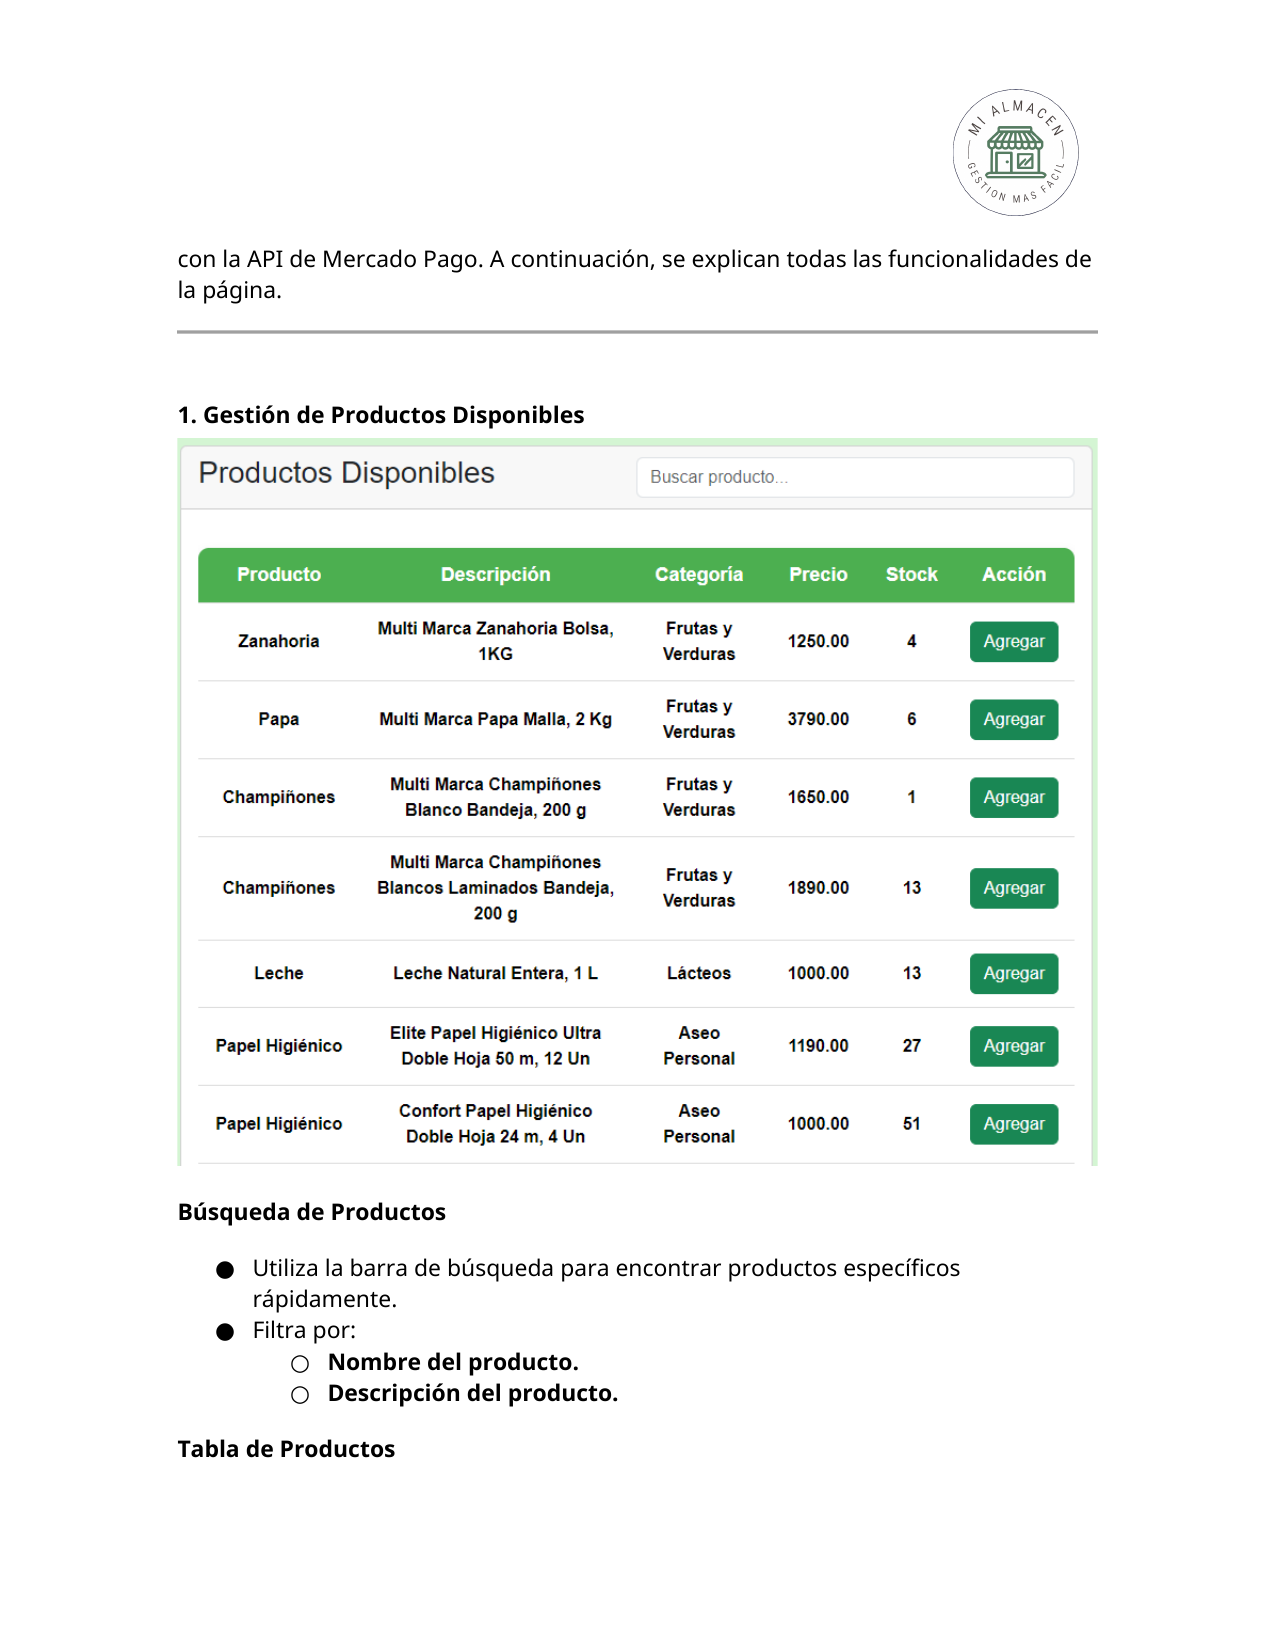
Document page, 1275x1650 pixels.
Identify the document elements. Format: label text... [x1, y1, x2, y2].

picture [177, 438, 1098, 1166]
list Descripción del producto. [290, 1377, 1098, 1408]
subtitle Búsqueda de Productos [177, 1196, 1098, 1227]
subtitle Tabla de Productos [177, 1433, 1098, 1464]
subtitle 1. Gestión de Productos Disponibles [177, 399, 1098, 430]
list Filtra por: [215, 1314, 1098, 1346]
list Nombre del producto. [290, 1346, 1098, 1377]
list Utiliza la barra de búsqueda para encontrar productos específicos rápidamente. [215, 1252, 1098, 1314]
picture [937, 73, 1098, 235]
